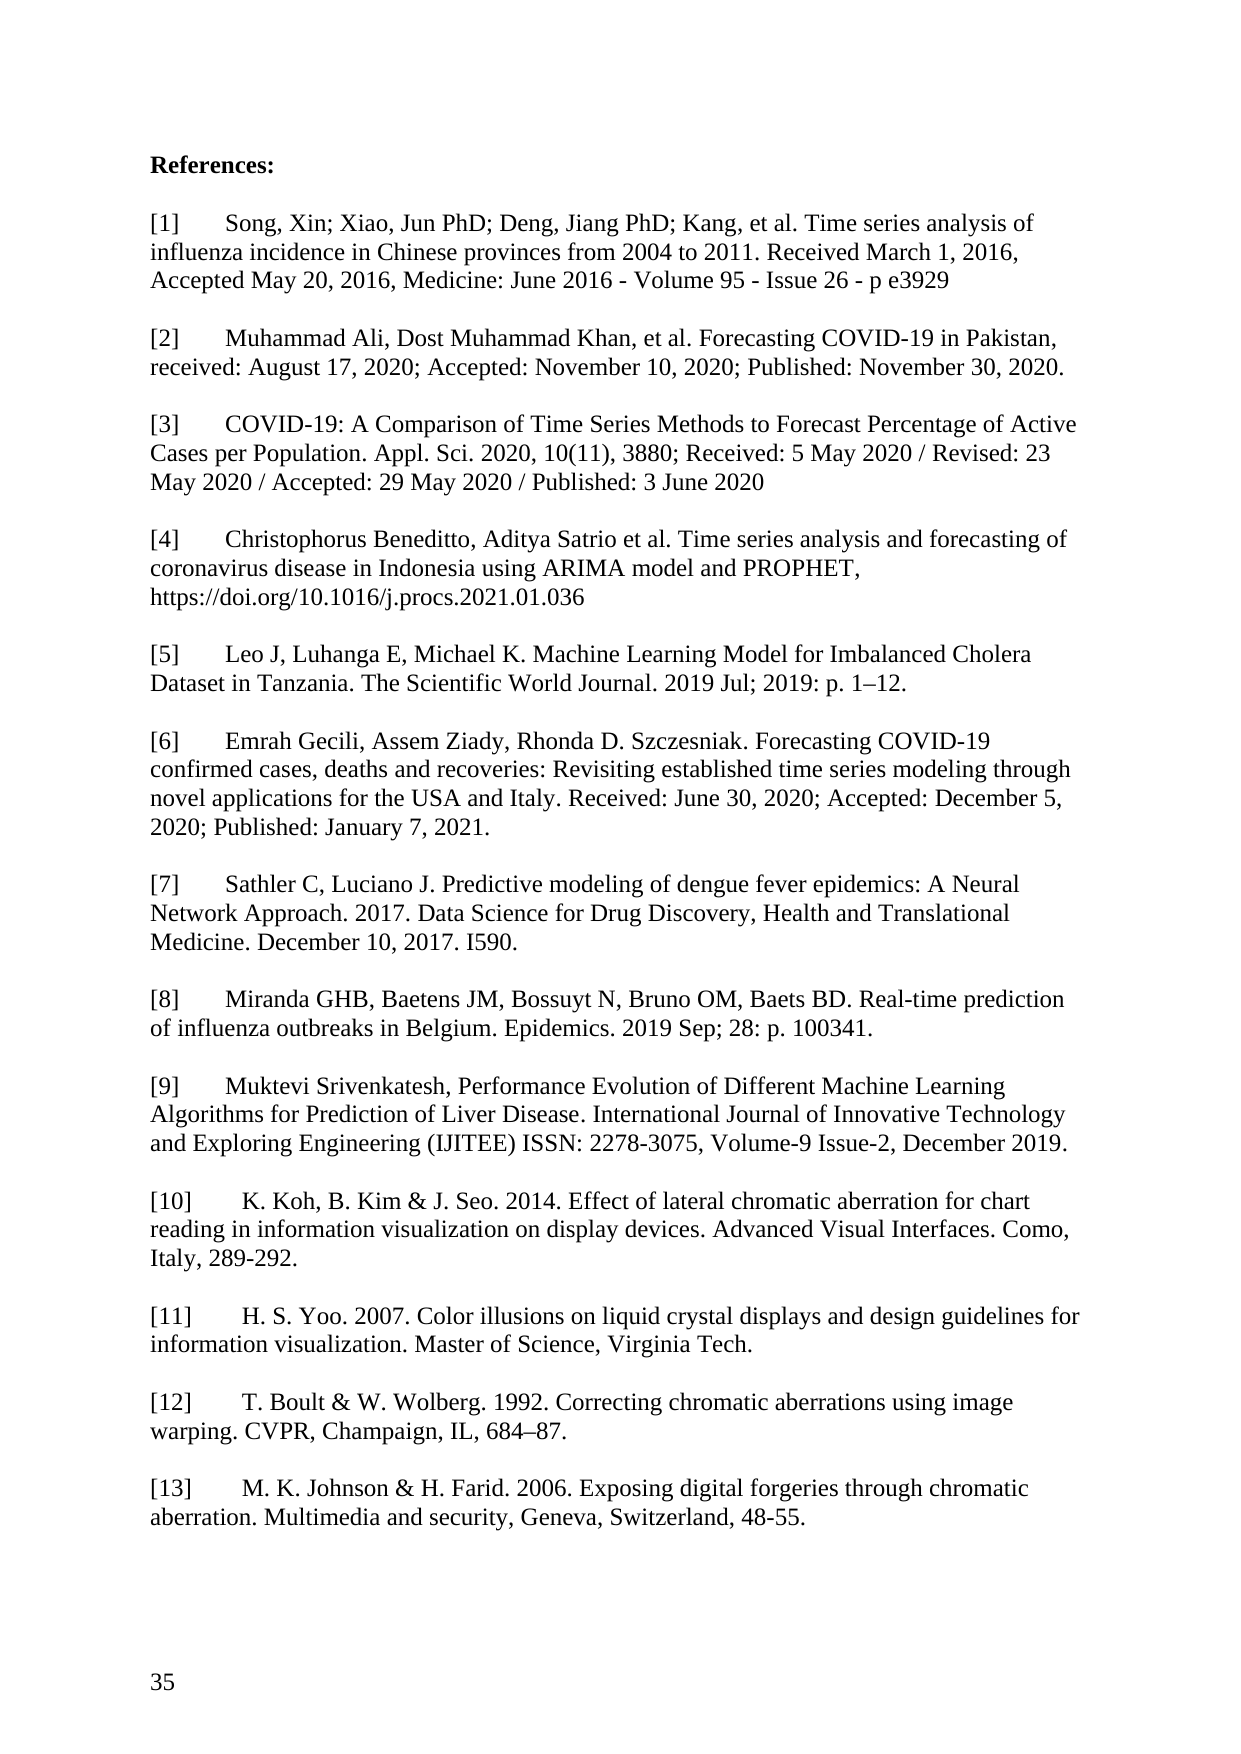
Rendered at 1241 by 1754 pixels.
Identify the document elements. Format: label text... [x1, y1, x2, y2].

text [1] Song, Xin; Xiao, Jun PhD; Deng, Jiang PhD; Kang, et al. Time series analysis of influenza incidence in Chinese provinces from 2004 to 2011. Received March 1, 2016, Accepted May 20, 2016, Medicine: June 2016 - Volume 95 - Issue 26 - p e3929 [150, 208, 1090, 294]
text [6] Emrah Gecili, Assem Ziady, Rhonda D. Szczesniak. Forecasting COVID-19 confirmed cases, deaths and recoveries: Revisiting established time series modeling through novel applications for the USA and Italy. Received: June 30, 2020; Accepted: December 5, 2020; Published: January 7, 2021. [7] Sathler C, Luciano J. Predictive modeling of dengue fever epidemics: A Neural Network Approach. 2017. Data Science for Drug Discovery, Health and Translational Medicine. December 10, 2017. I590. [150, 726, 1090, 984]
text [4] Christophorus Beneditto, Aditya Satrio et al. Time series analysis and forecasting of coronavirus disease in Indonesia using ARIMA model and PROPHET, https://doi.org/10.1016/j.procs.2021.01.036 [5] Leo J, Luhanga E, Michael K. Machine Learning Model for Imbalanced Cholera Dataset in Tanzania. The Scientific World Journal. 2019 Jul; 2019: p. 1–12. [150, 524, 1090, 726]
text [12] T. Boult & W. Wolberg. 1992. Correcting chromatic aberrations using image warping. CVPR, Champaign, IL, 684–87. [150, 1387, 1090, 1473]
text [11] H. S. Yoo. 2007. Color illusions on liquid crystal displays and design guidelines for information visualization. Master of Science, Virginia Tech. [150, 1301, 1090, 1387]
text [3] COVID-19: A Comparison of Time Series Methods to Forecast Percentage of Active Cases per Population. Appl. Sci. 2020, 10(11), 3880; Received: 5 May 2020 / Revised: 23 May 2020 / Accepted: 29 May 2020 / Published: 3 June 2020 [150, 409, 1090, 496]
text [2] Muhammad Ali, Dost Muhammad Khan, et al. Forecasting COVID-19 in Pakistan, received: August 17, 2020; Accepted: November 10, 2020; Published: November 30, 2020. [150, 323, 1090, 409]
text [13] M. K. Johnson & H. Farid. 2006. Exposing digital forgeries through chromatic aberration. Multimedia and security, Geneva, Switzerland, 48-55. [150, 1473, 1090, 1559]
text [10] K. Koh, B. Kim & J. Seo. 2014. Effect of lateral chromatic aberration for chart reading in information visualization on display devices. Advanced Visual Interfaces. Como, Italy, 289-292. [150, 1186, 1090, 1301]
text [9] Muktevi Srivenkatesh, Performance Evolution of Different Machine Learning Algorithms for Prediction of Liver Disease. International Journal of Innovative Technology and Exploring Engineering (IJITEE) ISSN: 2278-3075, Volume-9 Issue-2, December 2019. [150, 1071, 1090, 1157]
text References: [150, 150, 1090, 179]
text [8] Miranda GHB, Baetens JM, Bossuyt N, Bruno OM, Baets BD. Real-time prediction of influenza outbreaks in Belgium. Epidemics. 2019 Sep; 28: p. 100341. [150, 984, 1090, 1042]
